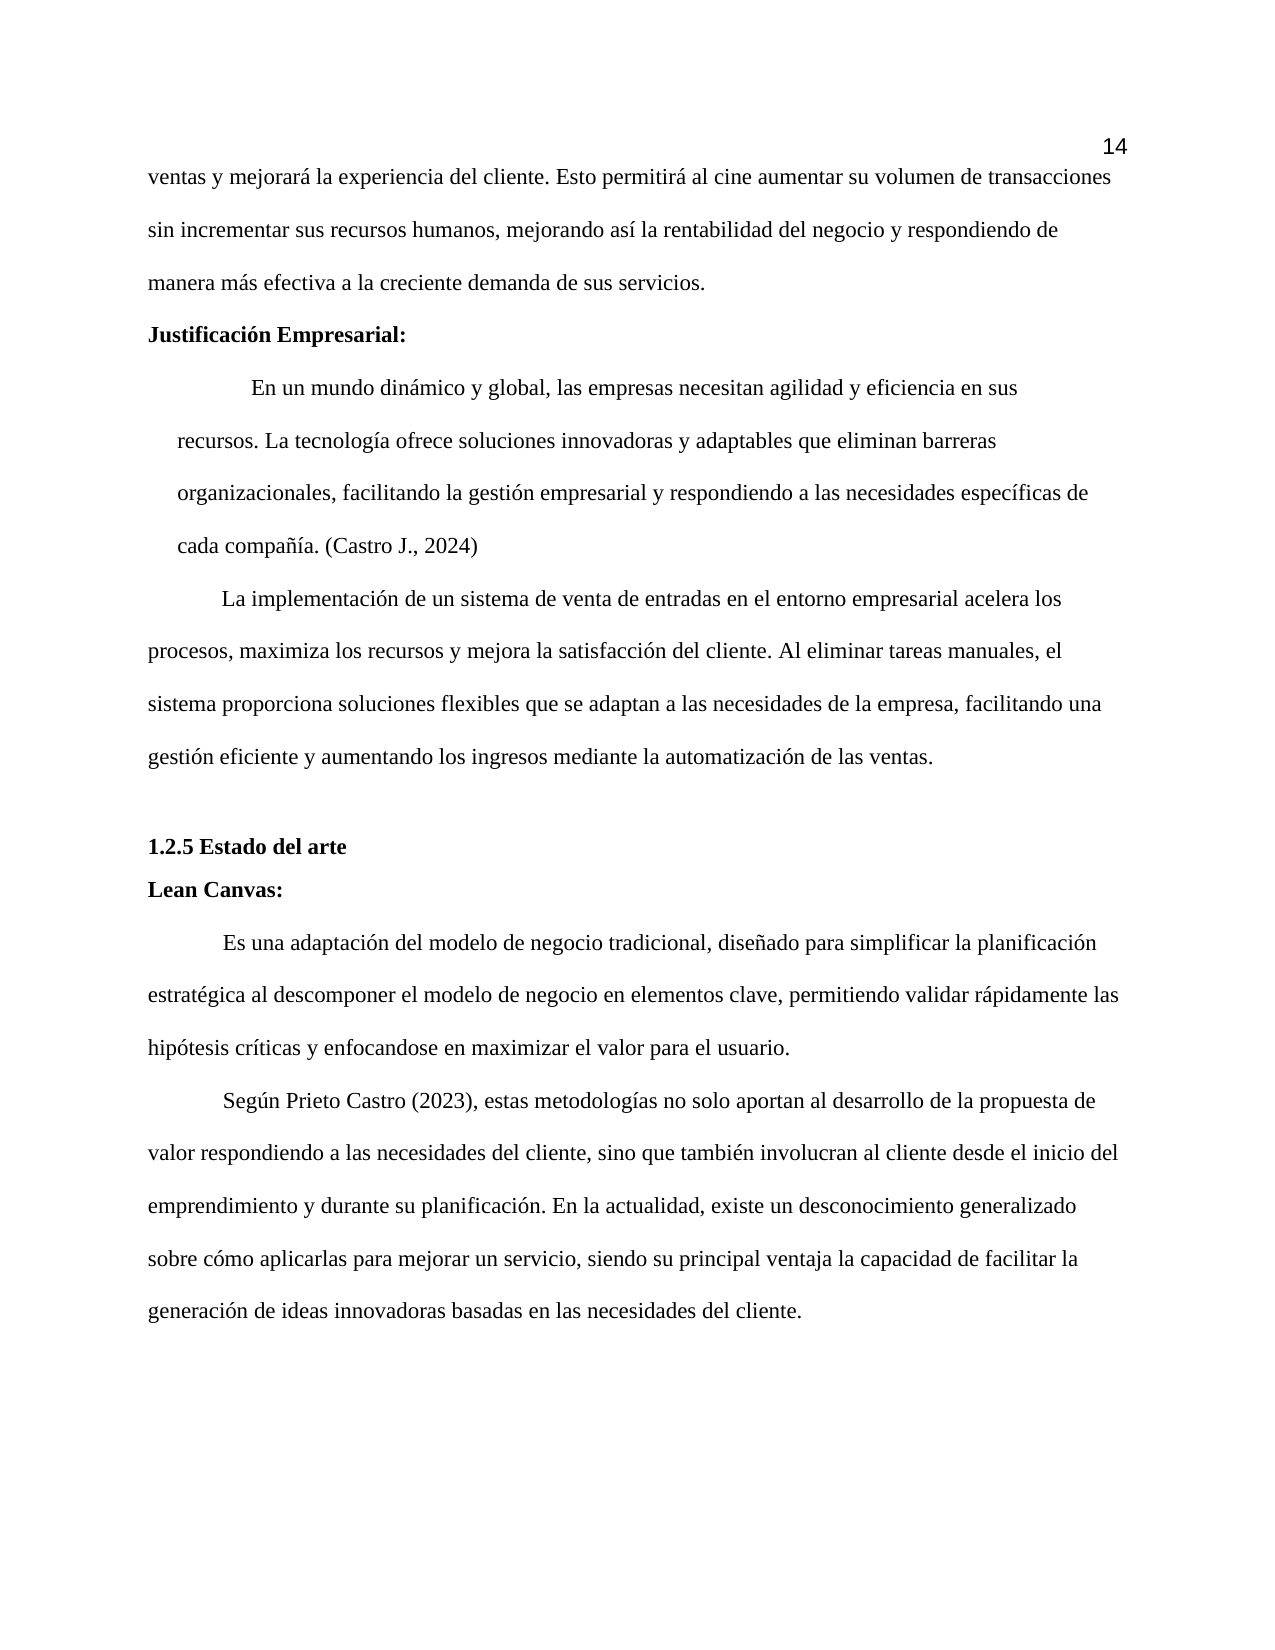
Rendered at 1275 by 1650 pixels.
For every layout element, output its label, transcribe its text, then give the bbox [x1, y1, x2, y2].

text Es una adaptación del modelo de negocio tradicional, diseñado para simplificar la planificación estratégica al descomponer el modelo de negocio en elementos clave, permitiendo validar rápidamente las hipótesis críticas y enfocandose en maximizar el valor para el usuario. [148, 928, 1127, 1060]
text La implementación de un sistema de venta de entradas en el entorno empresarial acelera los procesos, maximiza los recursos y mejora la satisfacción del cliente. Al eliminar tareas manuales, el sistema proporciona soluciones flexibles que se adaptan a las necesidades de la empresa, facilitando una gestión eficiente y aumentando los ingresos mediante la automatización de las ventas. [148, 585, 1127, 769]
text Justificación Empresarial: [148, 321, 1127, 348]
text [148, 163, 1127, 295]
text En un mundo dinámico y global, las empresas necesitan agilidad y eficiencia en sus recursos. La tecnología ofrece soluciones innovadoras y adaptables que eliminan barreras organizacionales, facilitando la gestión empresarial y respondiendo a las necesidades específicas de cada compañía. (Castro J., 2024) [177, 374, 1098, 558]
text Lean Canvas: [148, 876, 1127, 902]
text Según Prieto Castro (2023), estas metodologías no solo aportan al desarrollo de la propuesta de valor respondiendo a las necesidades del cliente, sino que también involucran al cliente desde el inicio del emprendimiento y durante su planificación. En la actualidad, existe un desconocimiento generalizado sobre cómo aplicarlas para mejorar un servicio, siendo su principal ventaja la capacidad de facilitar la generación de ideas innovadoras basadas en las necesidades del cliente. [148, 1087, 1127, 1324]
subtitle 1.2.5 Estado del arte [148, 833, 1127, 859]
